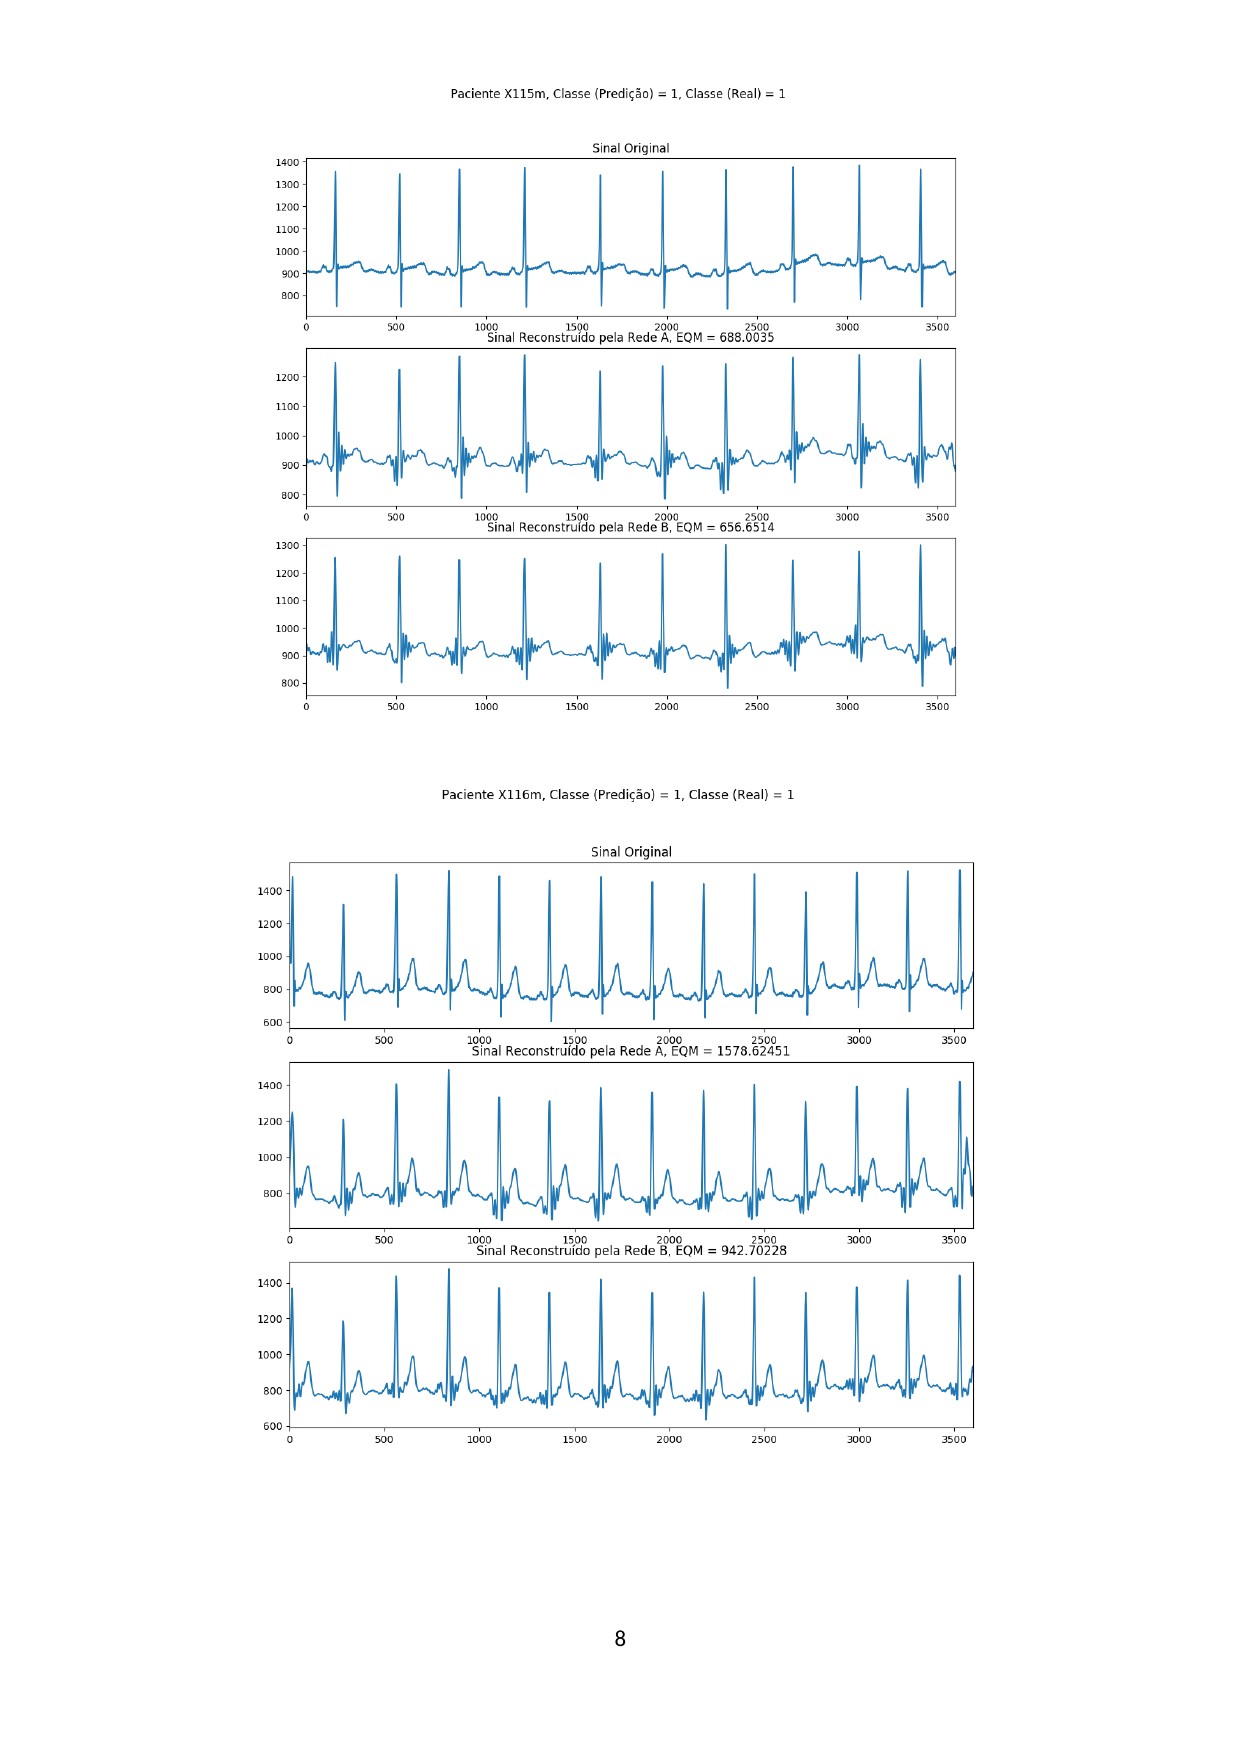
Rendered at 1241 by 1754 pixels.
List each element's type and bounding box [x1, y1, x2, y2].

picture [202, 75, 1039, 772]
picture [180, 774, 1061, 1508]
